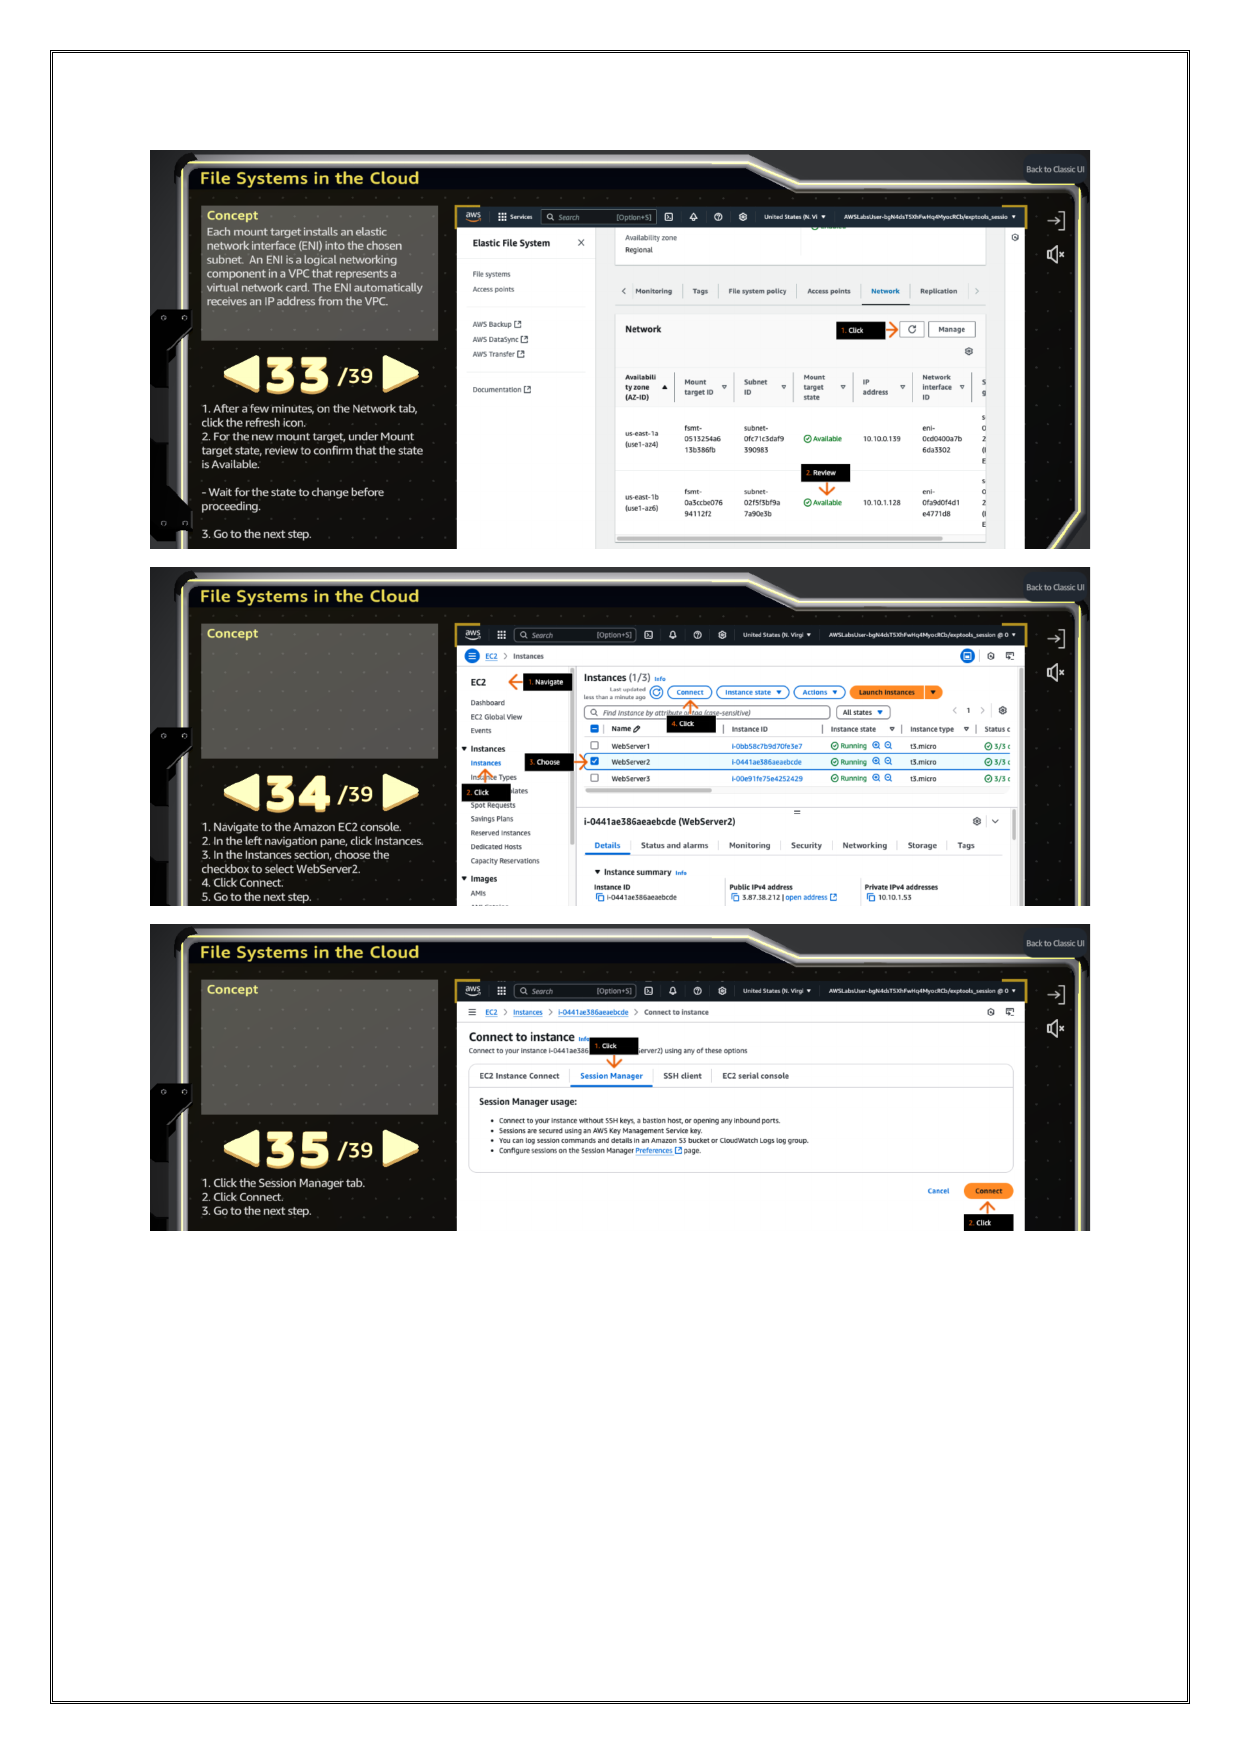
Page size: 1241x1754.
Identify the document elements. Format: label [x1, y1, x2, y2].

picture [150, 924, 1091, 1231]
picture [150, 567, 1091, 906]
picture [150, 150, 1091, 549]
